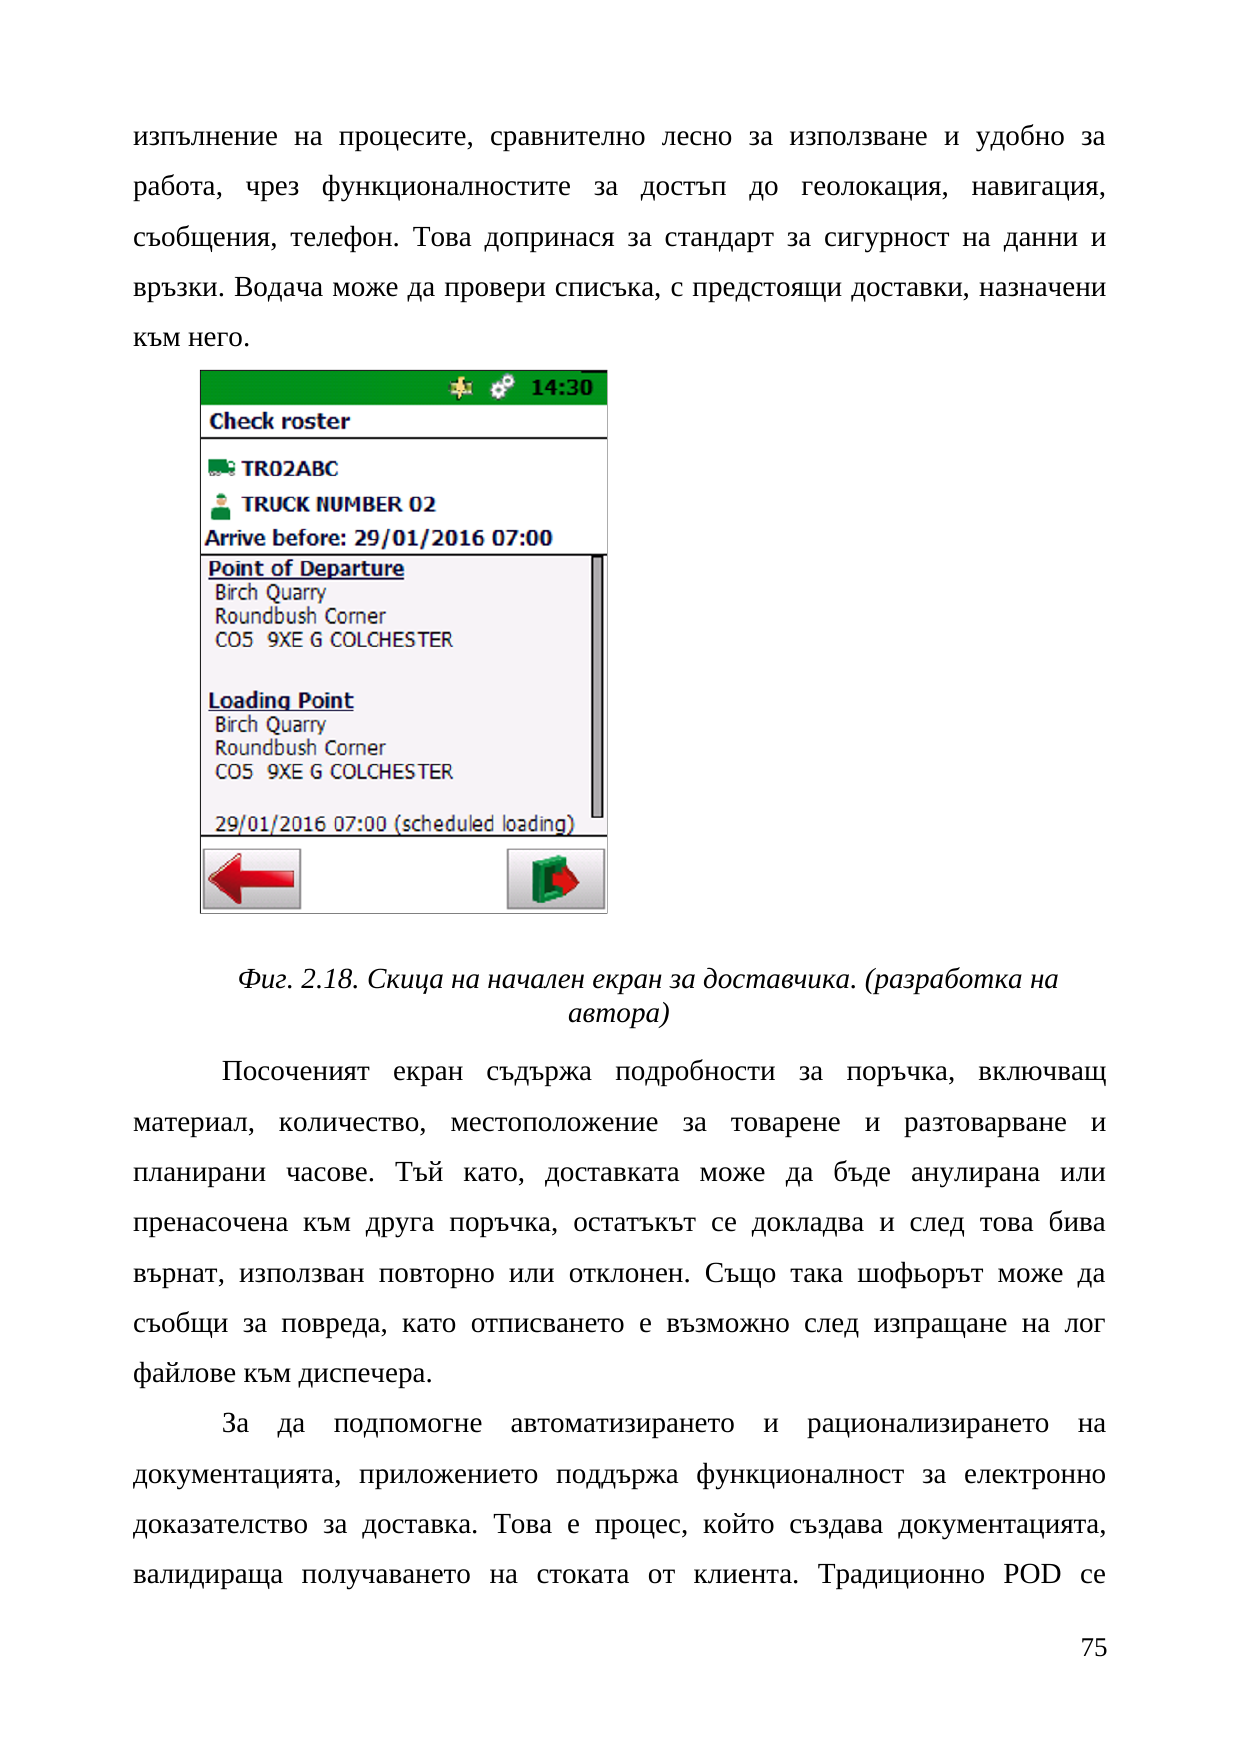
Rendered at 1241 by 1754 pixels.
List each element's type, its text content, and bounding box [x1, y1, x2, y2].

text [133, 1406, 1107, 1590]
text Посоченият екран съдържа подробности за поръчка, включващ материал, количество, местоположение за товарене и разтоварване и планирани часове. Тъй като, доставката може да бъде анулирана или пренасочена към друга поръчка, остатъкът се докладва и след това бива върнат, използван повторно или отклонен. Също така шофьорът може да съобщи за повреда, като отписването е възможно след изпращане на лог файлове към диспечера. [133, 1053, 1107, 1389]
title Фиг. 2.18. Скица на начален екран за доставчика. (разработка на автора) [133, 961, 1107, 1028]
picture [199, 369, 608, 914]
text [133, 118, 1107, 353]
